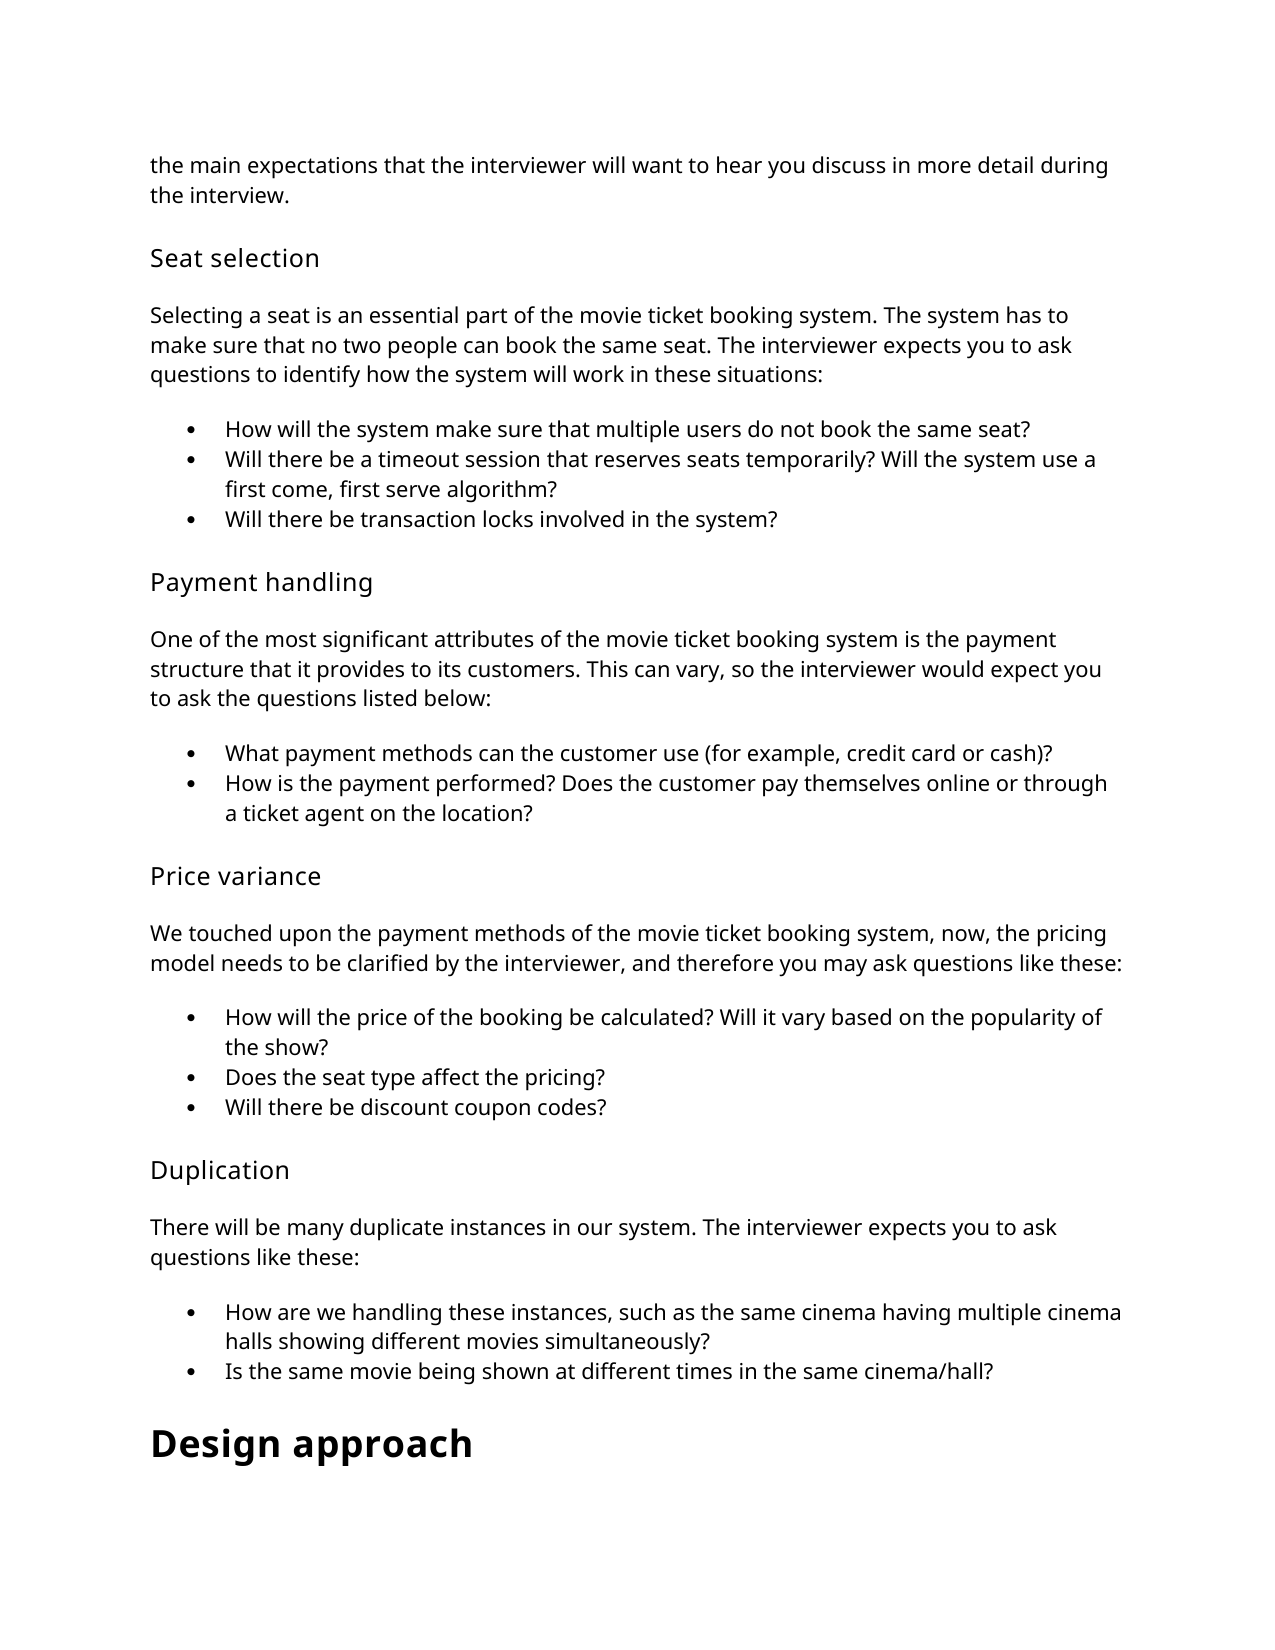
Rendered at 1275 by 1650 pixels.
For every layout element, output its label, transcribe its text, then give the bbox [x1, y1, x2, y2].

list How is the payment performed? Does the customer pay themselves online or through a ticket agent on the location? [187, 768, 1125, 827]
list Is the same movie being shown at different times in the same cinema/hall? [187, 1356, 1125, 1386]
list Will there be a timeout session that reserves seats temporarily? Will the system use a first come, first serve algorithm? [187, 444, 1125, 504]
list Does the seat type affect the pricing? [187, 1062, 1125, 1092]
list What payment methods can the customer use (for example, credit card or cash)? [187, 738, 1125, 768]
list Will there be transaction locks involved in the system? [187, 504, 1125, 533]
subtitle Price variance [150, 859, 1125, 893]
subtitle Design approach [150, 1417, 1125, 1468]
text We touched upon the payment methods of the movie ticket booking system, now, the pricing model needs to be clarified by the interviewer, and therefore you may ask questions like these: [150, 918, 1125, 977]
text There will be many duplicate instances in our system. The interviewer expects you to ask questions like these: [150, 1212, 1125, 1271]
list How are we handling these instances, such as the same cinema having multiple cinema halls showing different movies simultaneously? [187, 1296, 1125, 1356]
subtitle Duplication [150, 1153, 1125, 1187]
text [150, 150, 1125, 209]
subtitle Payment handling [150, 565, 1125, 599]
list How will the price of the booking be calculated? Will it vary based on the popularity of the show? [187, 1002, 1125, 1062]
list Will there be discount coupon codes? [187, 1092, 1125, 1122]
list How will the system make sure that multiple users do not book the same seat? [187, 414, 1125, 444]
text One of the most significant attributes of the movie ticket booking system is the payment structure that it provides to its customers. This can vary, so the interviewer would expect you to ask the questions listed below: [150, 624, 1125, 713]
text Selecting a seat is an essential part of the movie ticket booking system. The system has to make sure that no two people can book the same seat. The interviewer expects you to ask questions to identify how the system will work in these situations: [150, 300, 1125, 389]
subtitle Seat selection [150, 241, 1125, 275]
